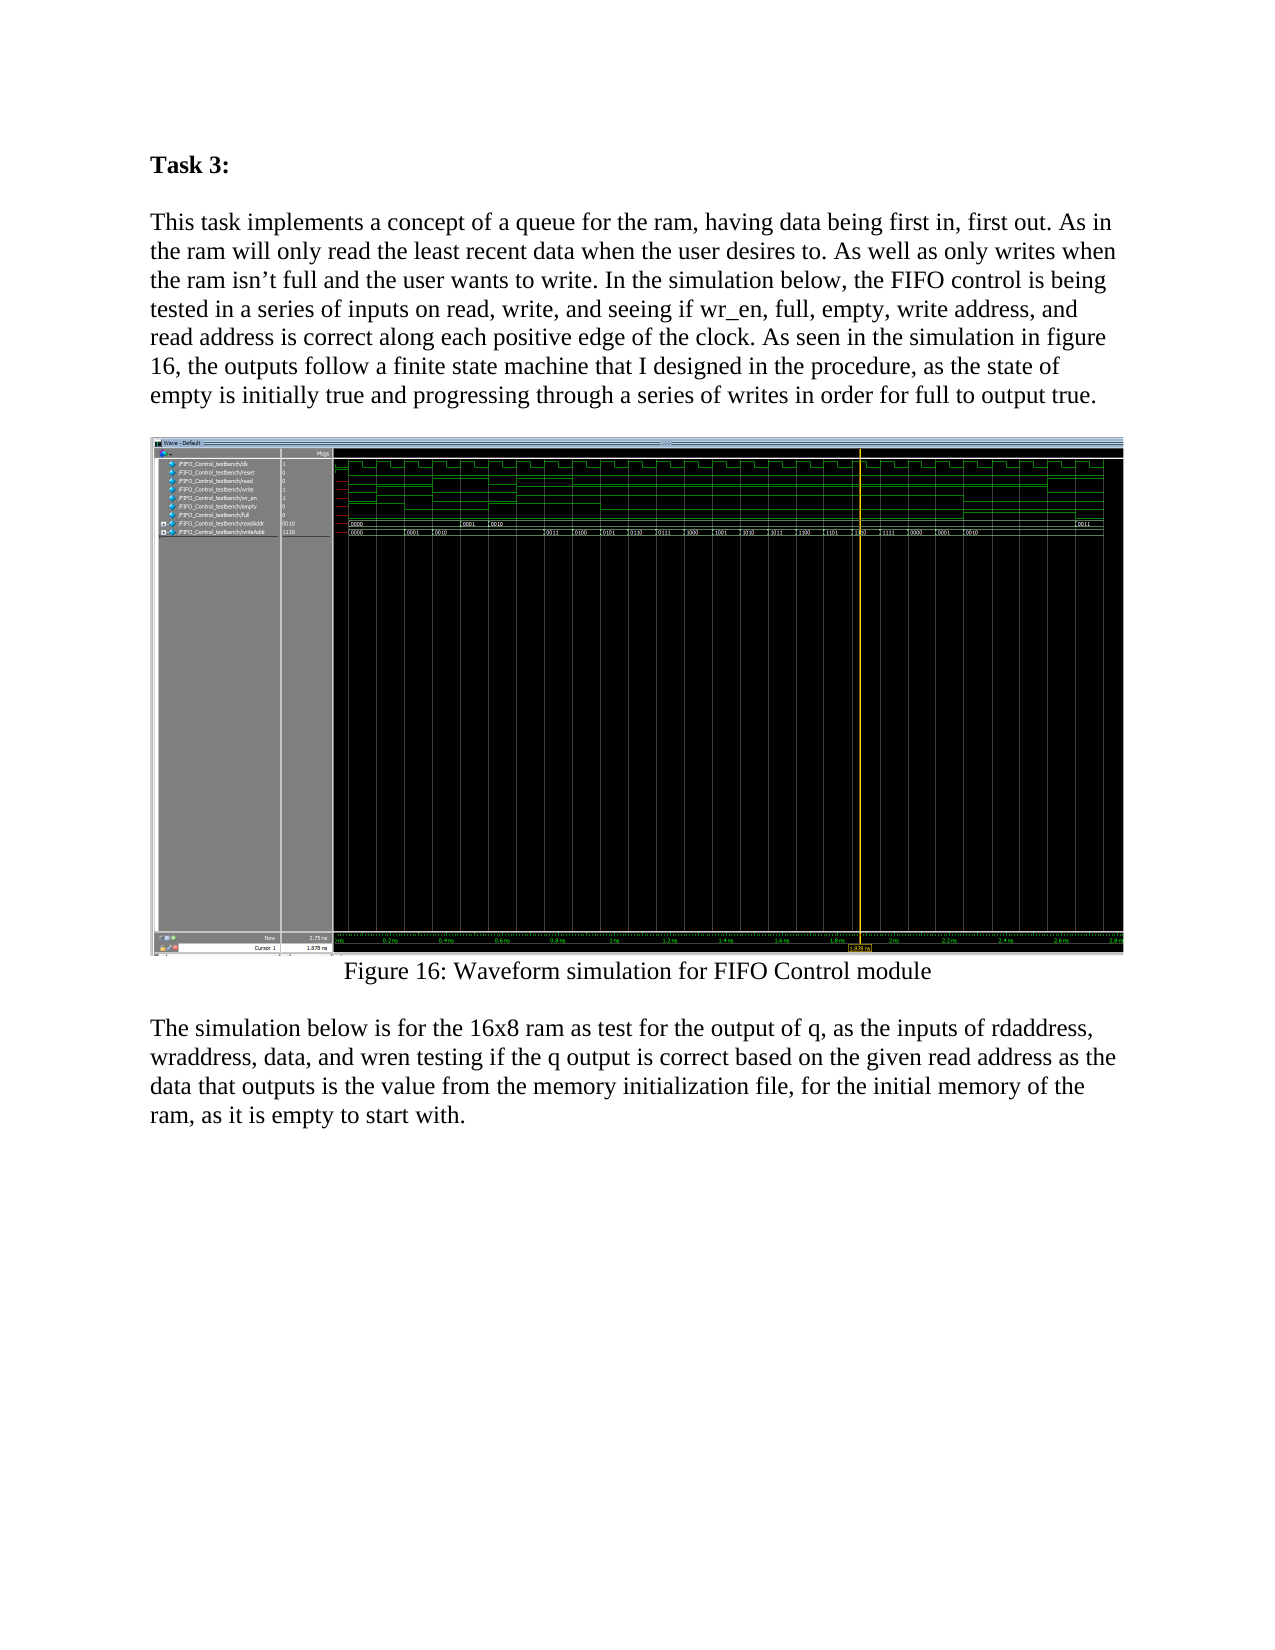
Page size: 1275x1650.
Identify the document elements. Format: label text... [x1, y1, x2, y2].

text The simulation below is for the 16x8 ram as test for the output of q, as the inputs of rdaddress, wraddress, data, and wren testing if the q output is correct based on the given read address as the data that outputs is the value from the memory initialization file, for the initial memory of the ram, as it is empty to start with. [150, 1013, 1125, 1128]
picture [150, 437, 1124, 956]
text Figure 16: Waveform simulation for FIFO Control module [150, 956, 1125, 985]
text Task 3: [150, 150, 1125, 179]
text This task implements a concept of a queue for the ram, having data being first in, first out. As in the ram will only read the least recent data when the user desires to. As well as only writes when the ram isn’t full and the user wants to write. In the simulation below, the FIFO control is being tested in a series of inputs on read, write, and seeing if wr_en, full, empty, write address, and read address is correct along each positive edge of the clock. As seen in the simulation in figure 16, the outputs follow a finite state machine that I designed in the procedure, as the state of empty is initially true and progressing through a series of writes in order for full to output true. [150, 207, 1125, 409]
